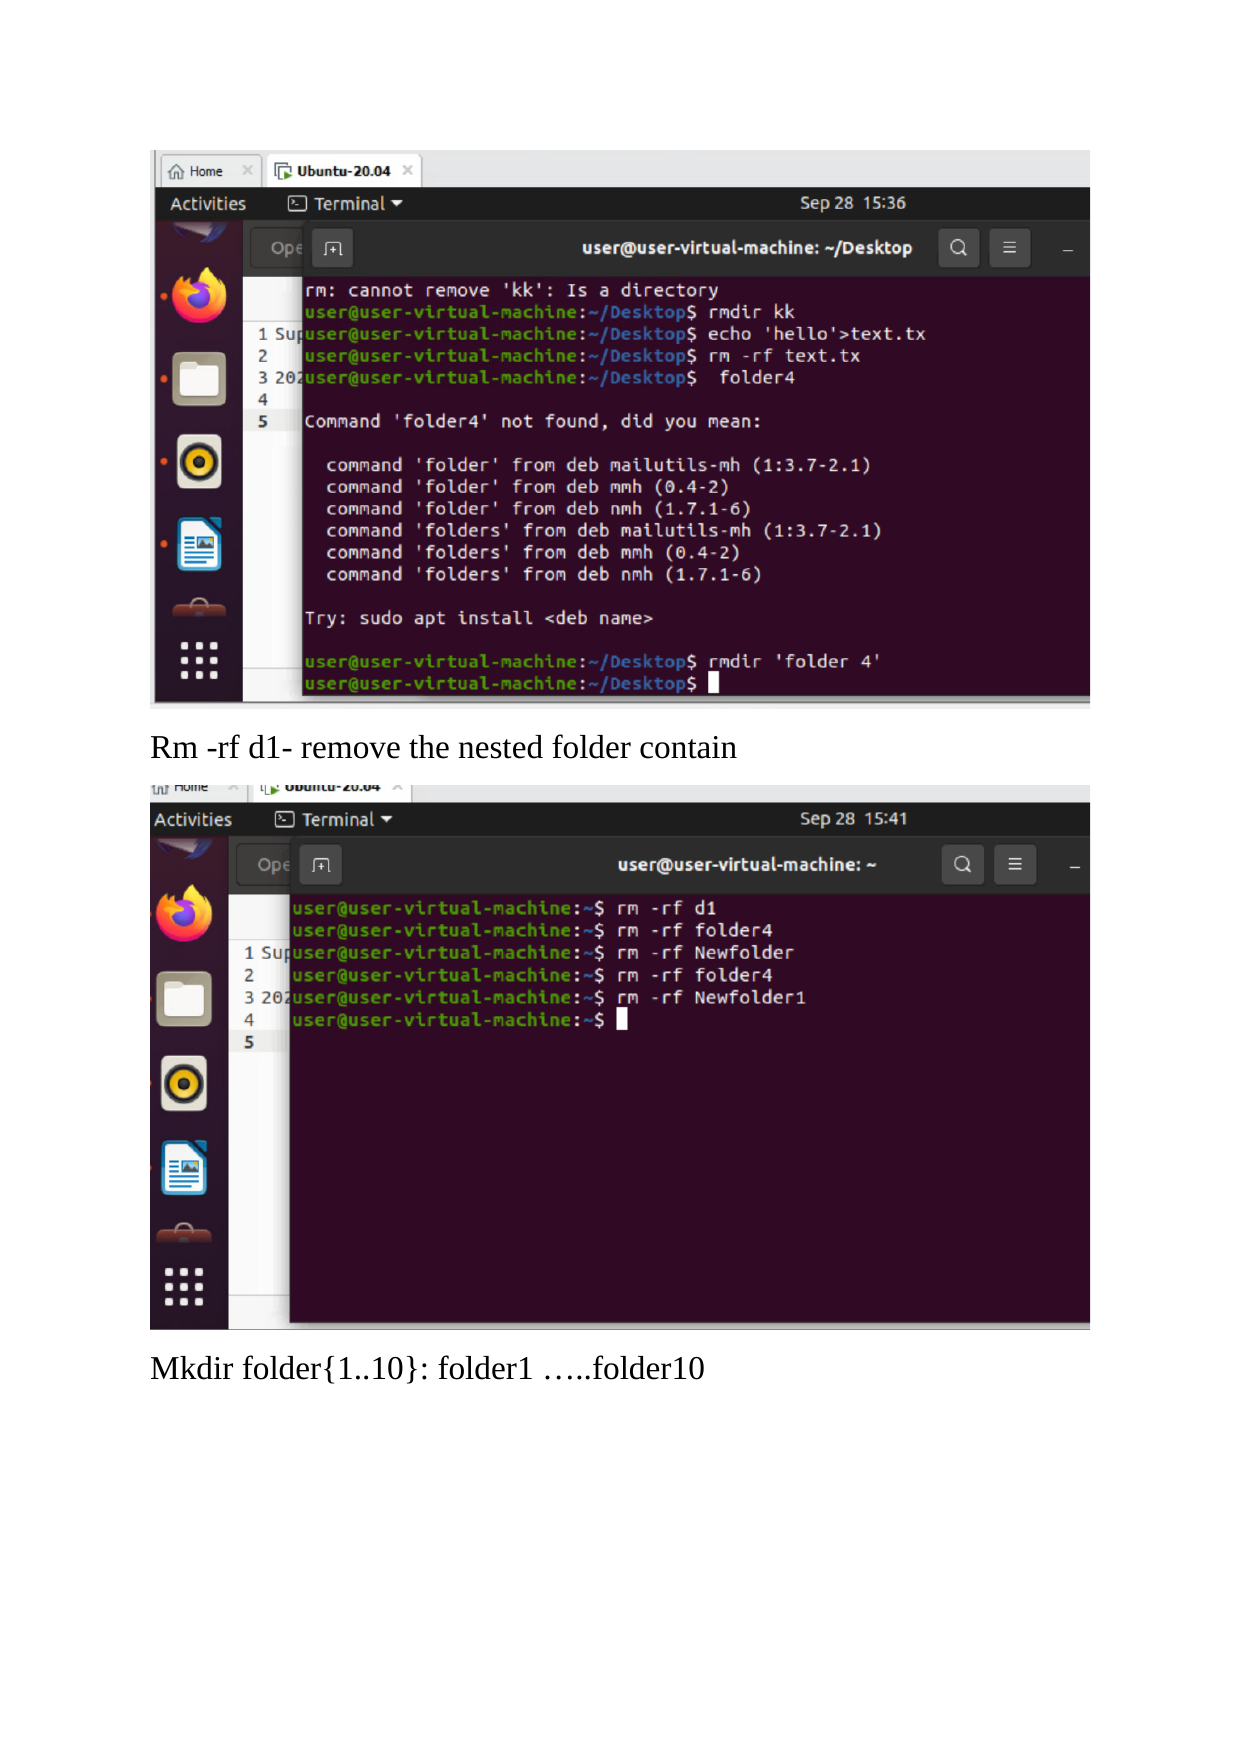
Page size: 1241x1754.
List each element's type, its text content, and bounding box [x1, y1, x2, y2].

text Mkdir folder{1..10}: folder1 …..folder10 [150, 1349, 1090, 1387]
picture [150, 785, 1091, 1330]
picture [150, 150, 1091, 709]
text Rm -rf d1- remove the nested folder contain [150, 727, 1090, 766]
